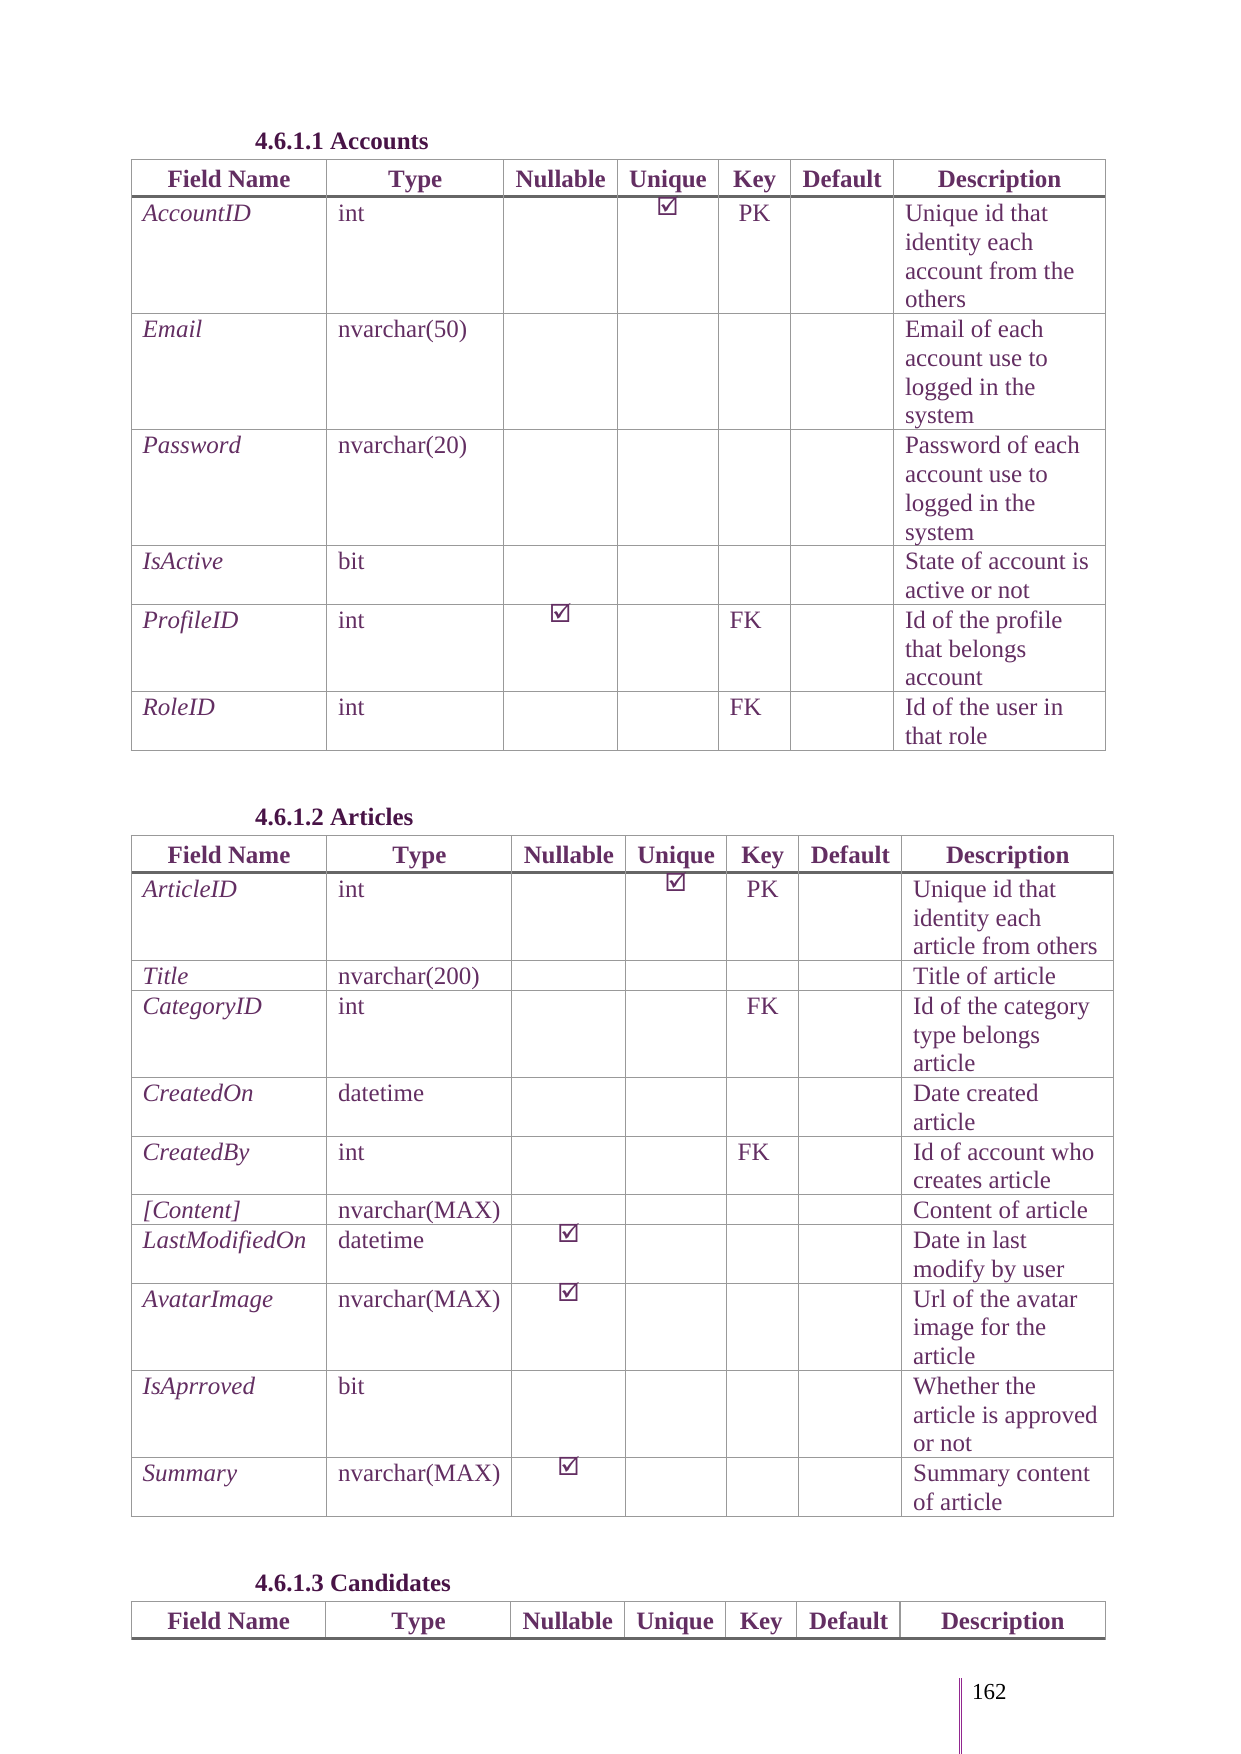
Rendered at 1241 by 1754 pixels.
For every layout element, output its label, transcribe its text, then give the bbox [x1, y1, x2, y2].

table_cell Date in last modify by user [902, 1225, 1113, 1283]
table_cell [618, 430, 718, 545]
table_header Default [797, 1602, 899, 1637]
table_cell CreatedOn [132, 1078, 326, 1136]
table_cell [626, 1225, 726, 1283]
table_cell Unique id that identity each account from the others [894, 198, 1105, 313]
table_cell [791, 692, 893, 750]
table_cell [512, 1284, 625, 1370]
table_header Description [901, 1602, 1105, 1637]
table_cell int [327, 874, 511, 960]
table_header Field Name [132, 836, 326, 871]
table_cell bit [327, 1371, 511, 1457]
subtitle Candidates [255, 1568, 1165, 1597]
table_cell int [327, 605, 503, 691]
table_cell bit [327, 546, 503, 604]
table_cell AvatarImage [132, 1284, 326, 1370]
table_cell [504, 314, 617, 429]
table_header Nullable [511, 1602, 624, 1637]
table_cell Url of the avatar image for the article [902, 1284, 1113, 1370]
table_cell [799, 1078, 901, 1136]
table_cell Password of each account use to logged in the system [894, 430, 1105, 545]
table_cell [727, 1284, 798, 1370]
table_cell datetime [327, 1078, 511, 1136]
table_cell [512, 991, 625, 1077]
table_cell [Content] [132, 1195, 326, 1224]
table_cell [799, 1458, 901, 1516]
table_cell [626, 1284, 726, 1370]
table_cell CategoryID [132, 991, 326, 1077]
table_header Field Name [132, 160, 326, 195]
table_cell [791, 314, 893, 429]
table_cell Password [132, 430, 326, 545]
table_cell [719, 430, 790, 545]
table_cell nvarchar(50) [327, 314, 503, 429]
table_cell Unique id that identity each article from others [902, 874, 1113, 960]
table_cell [799, 1284, 901, 1370]
table_cell [799, 1225, 901, 1283]
table_cell int [327, 692, 503, 750]
table_cell nvarchar(MAX) [327, 1458, 511, 1516]
table_header Key [726, 1602, 796, 1637]
table_cell FK [719, 605, 790, 691]
table_cell Summary content of article [902, 1458, 1113, 1516]
table_cell [618, 605, 718, 691]
table_cell [799, 1137, 901, 1194]
table_cell AccountID [132, 198, 326, 313]
table_header Default [791, 160, 893, 195]
table_cell [618, 314, 718, 429]
table_cell [504, 546, 617, 604]
table_cell Id of the profile that belongs account [894, 605, 1105, 691]
table_cell nvarchar(MAX) [327, 1284, 511, 1370]
table_cell Email [132, 314, 326, 429]
subtitle Accounts [255, 126, 1165, 155]
table_cell [799, 991, 901, 1077]
table_cell [791, 605, 893, 691]
table_cell [504, 605, 617, 691]
table_cell int [327, 991, 511, 1077]
table_cell LastModifiedOn [132, 1225, 326, 1283]
table_cell FK [719, 692, 790, 750]
table_cell [799, 1195, 901, 1224]
table_cell [727, 1225, 798, 1283]
table_cell [727, 1195, 798, 1224]
table_cell PK [727, 874, 798, 960]
table_cell datetime [327, 1225, 511, 1283]
table_cell [504, 198, 617, 313]
table_cell [626, 1371, 726, 1457]
table_cell [626, 1458, 726, 1516]
table_cell [618, 198, 718, 313]
table_header Default [799, 836, 901, 871]
table_cell [791, 546, 893, 604]
table_cell Whether the article is approved or not [902, 1371, 1113, 1457]
table_cell [719, 314, 790, 429]
table_cell [727, 961, 798, 990]
table_header Nullable [504, 160, 617, 195]
table_header Unique [626, 836, 726, 871]
table_cell Content of article [902, 1195, 1113, 1224]
table_cell ProfileID [132, 605, 326, 691]
table_cell Id of the category type belongs article [902, 991, 1113, 1077]
table_cell ArticleID [132, 874, 326, 960]
subtitle Articles [255, 802, 1165, 831]
table_header Description [894, 160, 1105, 195]
table_cell [512, 1371, 625, 1457]
table_cell FK [727, 1137, 798, 1194]
table_cell [791, 198, 893, 313]
table_cell [504, 430, 617, 545]
table_cell Date created article [902, 1078, 1113, 1136]
table_header Type [327, 836, 511, 871]
table_cell [512, 1458, 625, 1516]
table_cell [512, 1225, 625, 1283]
table_header Nullable [512, 836, 625, 871]
table_header Type [326, 1602, 510, 1637]
table_header Key [719, 160, 790, 195]
table_cell IsActive [132, 546, 326, 604]
table_cell [512, 1137, 625, 1194]
table_cell CreatedBy [132, 1137, 326, 1194]
table_cell [799, 961, 901, 990]
table_cell nvarchar(MAX) [327, 1195, 511, 1224]
table_cell [727, 1458, 798, 1516]
table_cell [626, 991, 726, 1077]
table_cell [727, 1371, 798, 1457]
table_header Key [727, 836, 798, 871]
table_cell nvarchar(20) [327, 430, 503, 545]
table_cell [626, 1078, 726, 1136]
table_header Description [902, 836, 1113, 871]
table_cell Title of article [902, 961, 1113, 990]
table_cell [618, 546, 718, 604]
table_cell Email of each account use to logged in the system [894, 314, 1105, 429]
table_cell FK [727, 991, 798, 1077]
table_cell [512, 961, 625, 990]
table_cell Id of account who creates article [902, 1137, 1113, 1194]
table_cell int [327, 198, 503, 313]
table_cell [719, 546, 790, 604]
table_header Unique [625, 1602, 725, 1637]
table_cell Id of the user in that role [894, 692, 1105, 750]
table_header Unique [618, 160, 718, 195]
table_cell [512, 1078, 625, 1136]
table_cell [791, 430, 893, 545]
table_cell [512, 874, 625, 960]
table_cell [626, 1195, 726, 1224]
table_cell [618, 692, 718, 750]
table_cell [512, 1195, 625, 1224]
table_cell State of account is active or not [894, 546, 1105, 604]
table_cell IsAprroved [132, 1371, 326, 1457]
table_cell [799, 1371, 901, 1457]
table_cell Title [132, 961, 326, 990]
table_cell [626, 874, 726, 960]
table_cell nvarchar(200) [327, 961, 511, 990]
table_cell RoleID [132, 692, 326, 750]
table_cell [504, 692, 617, 750]
table_header Type [327, 160, 503, 195]
table_cell [626, 1137, 726, 1194]
table_cell PK [719, 198, 790, 313]
table_cell [626, 961, 726, 990]
table_cell [727, 1078, 798, 1136]
table_cell int [327, 1137, 511, 1194]
table_header Field Name [132, 1602, 325, 1637]
table_cell Summary [132, 1458, 326, 1516]
table_cell [799, 874, 901, 960]
